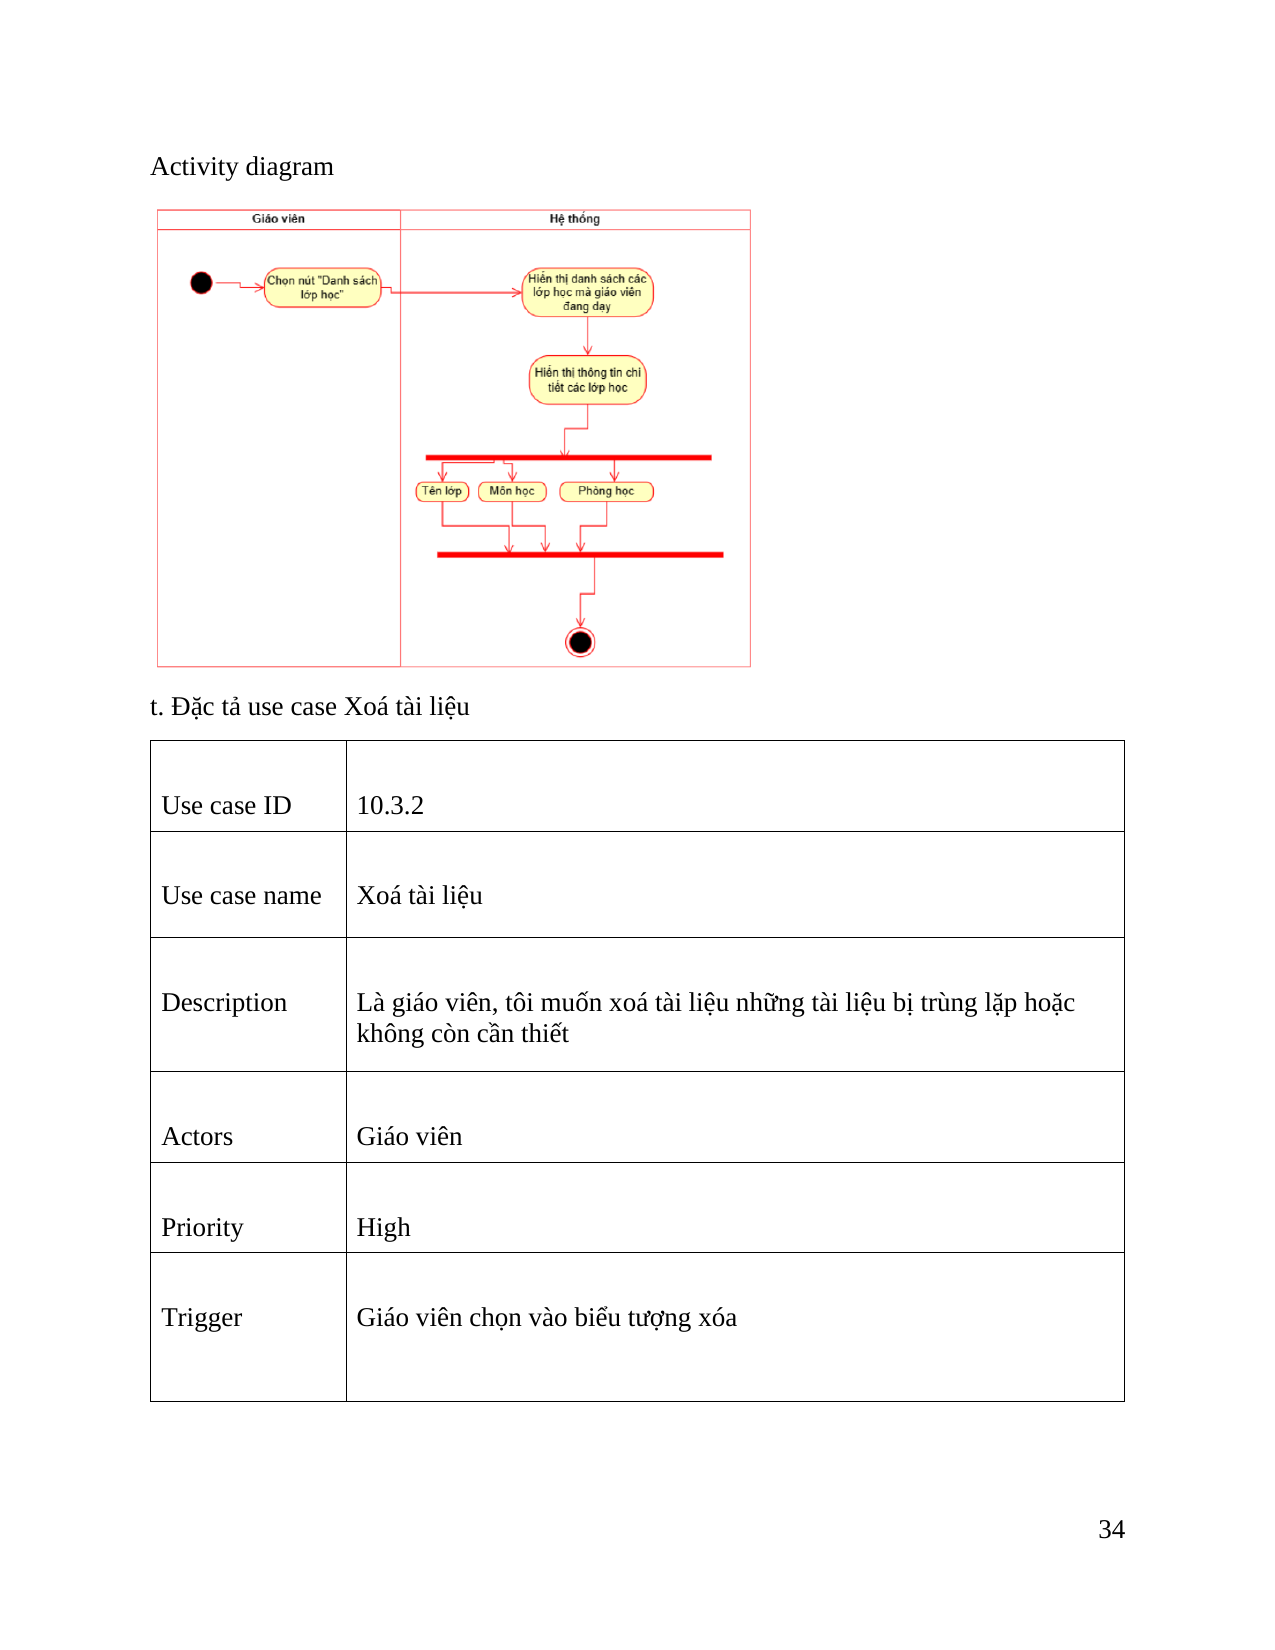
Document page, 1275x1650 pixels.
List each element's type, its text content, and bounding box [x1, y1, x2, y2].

text Activity diagram [150, 150, 1125, 181]
table_header Use case ID [151, 741, 346, 831]
table_cell Giáo viên [347, 1072, 1124, 1162]
table_cell Description [151, 938, 346, 1071]
table_cell Priority [151, 1163, 346, 1252]
table_cell High [347, 1163, 1124, 1252]
table_header 10.3.2 [347, 741, 1124, 831]
table_cell Actors [151, 1072, 346, 1162]
table_cell Giáo viên chọn vào biểu tượng xóa [347, 1253, 1124, 1401]
table_cell Xoá tài liệu [347, 832, 1124, 937]
table_cell Trigger [151, 1253, 346, 1401]
table_cell Use case name [151, 832, 346, 937]
table_cell Là giáo viên, tôi muốn xoá tài liệu những tài liệu bị trùng lặp hoặc không còn cần thiết [347, 938, 1124, 1071]
picture [150, 200, 757, 671]
text t. Đặc tả use case Xoá tài liệu [150, 690, 1125, 721]
